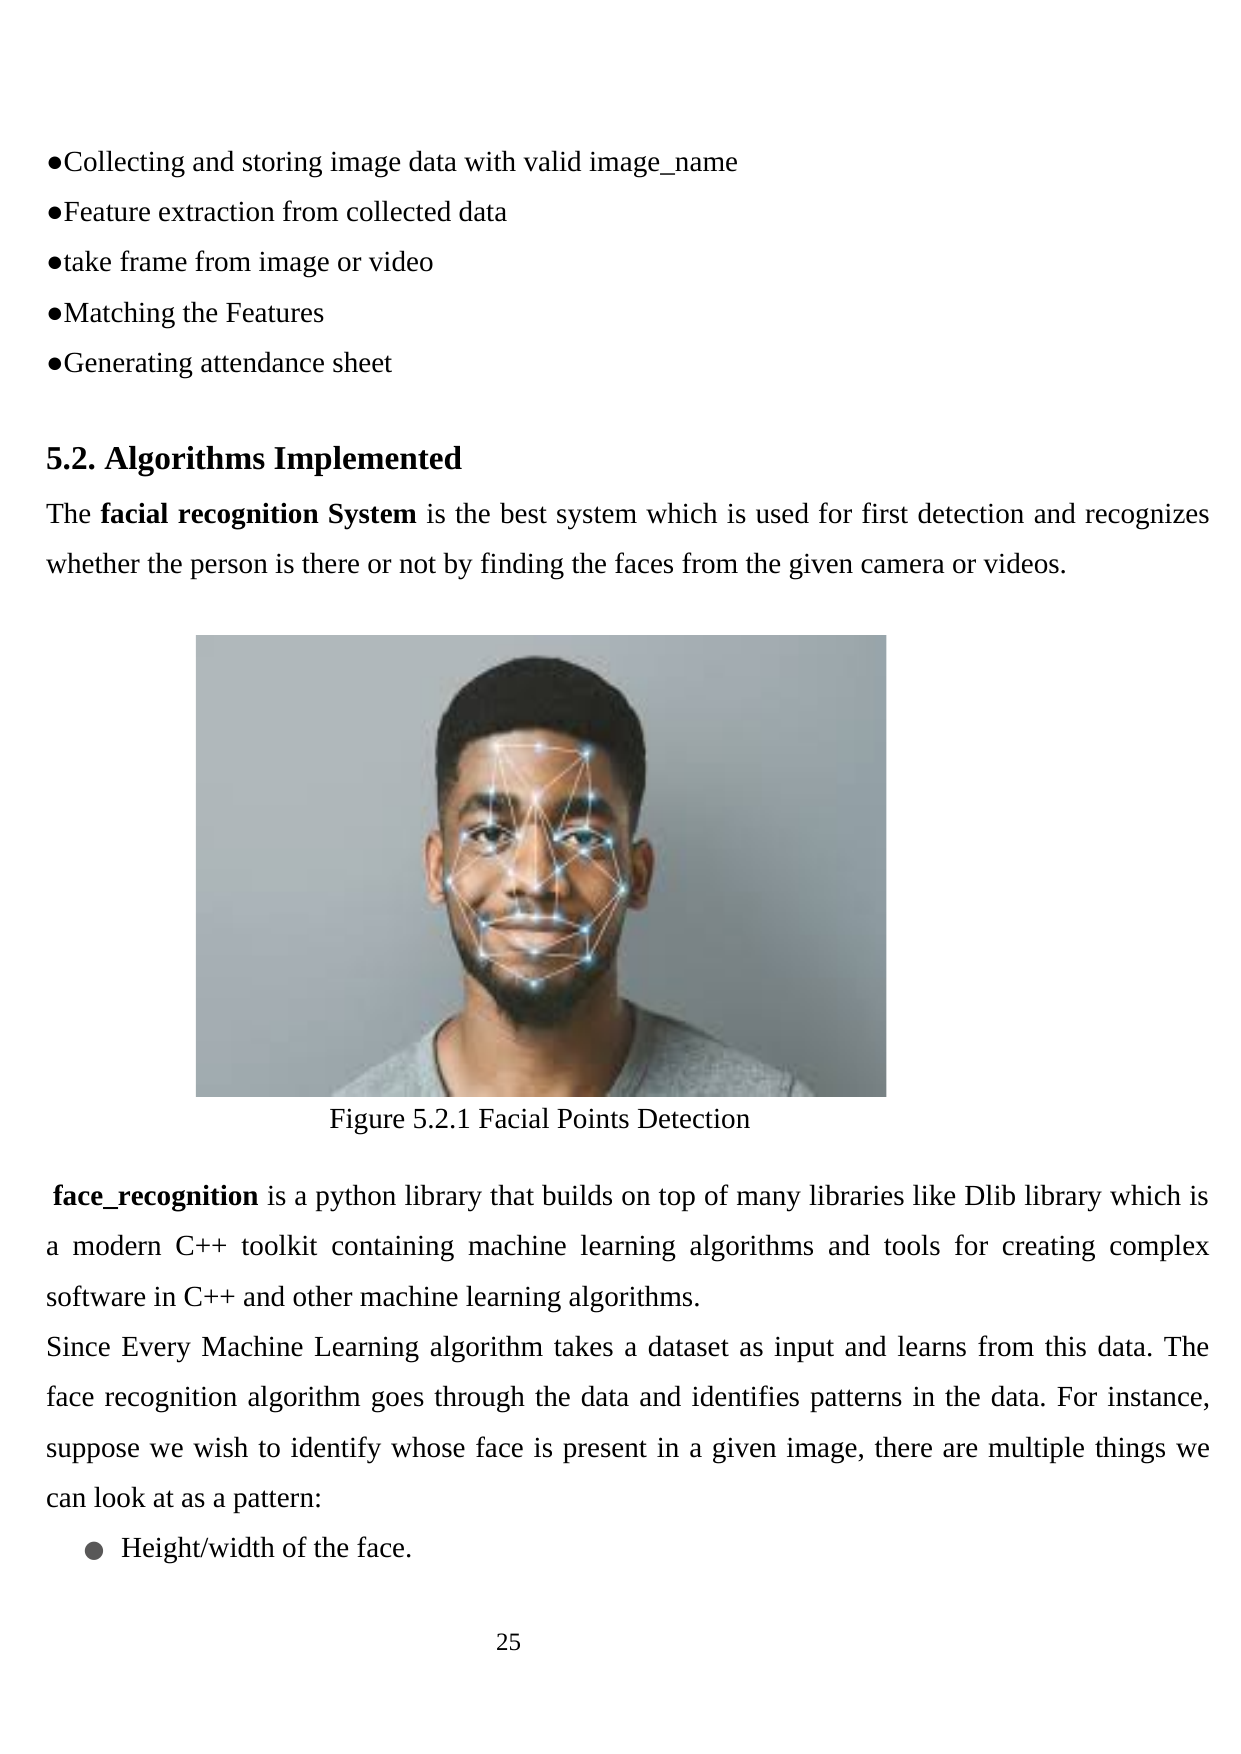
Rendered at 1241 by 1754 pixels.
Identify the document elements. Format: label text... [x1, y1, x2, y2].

picture [195, 635, 887, 1097]
text ●Generating attendance sheet [46, 345, 1211, 378]
text Since Every Machine Learning algorithm takes a dataset as input and learns from this data. The face recognition algorithm goes through the data and identifies patterns in the data. For instance, suppose we wish to identify whose face is present in a given image, there are multiple things we can look at as a pattern: [46, 1329, 1211, 1513]
text ●Matching the Features [46, 295, 1211, 328]
text Figure 5.2.1 Facial Points Detection [46, 1101, 1211, 1134]
text ●take frame from image or video [46, 244, 1211, 278]
list Height/width of the face. [83, 1530, 1211, 1564]
text 5.2. Algorithms Implemented [46, 438, 1211, 477]
text ●Feature extraction from collected data [46, 194, 1211, 228]
text The facial recognition System is the best system which is used for first detection and recognizes whether the person is there or not by finding the faces from the given camera or videos. [46, 496, 1211, 580]
text ●Collecting and storing image data with valid image_name [46, 144, 1211, 177]
text face_recognition is a python library that builds on top of many libraries like Dlib library which is a modern C++ toolkit containing machine learning algorithms and tools for creating complex software in C++ and other machine learning algorithms. [46, 1178, 1211, 1312]
